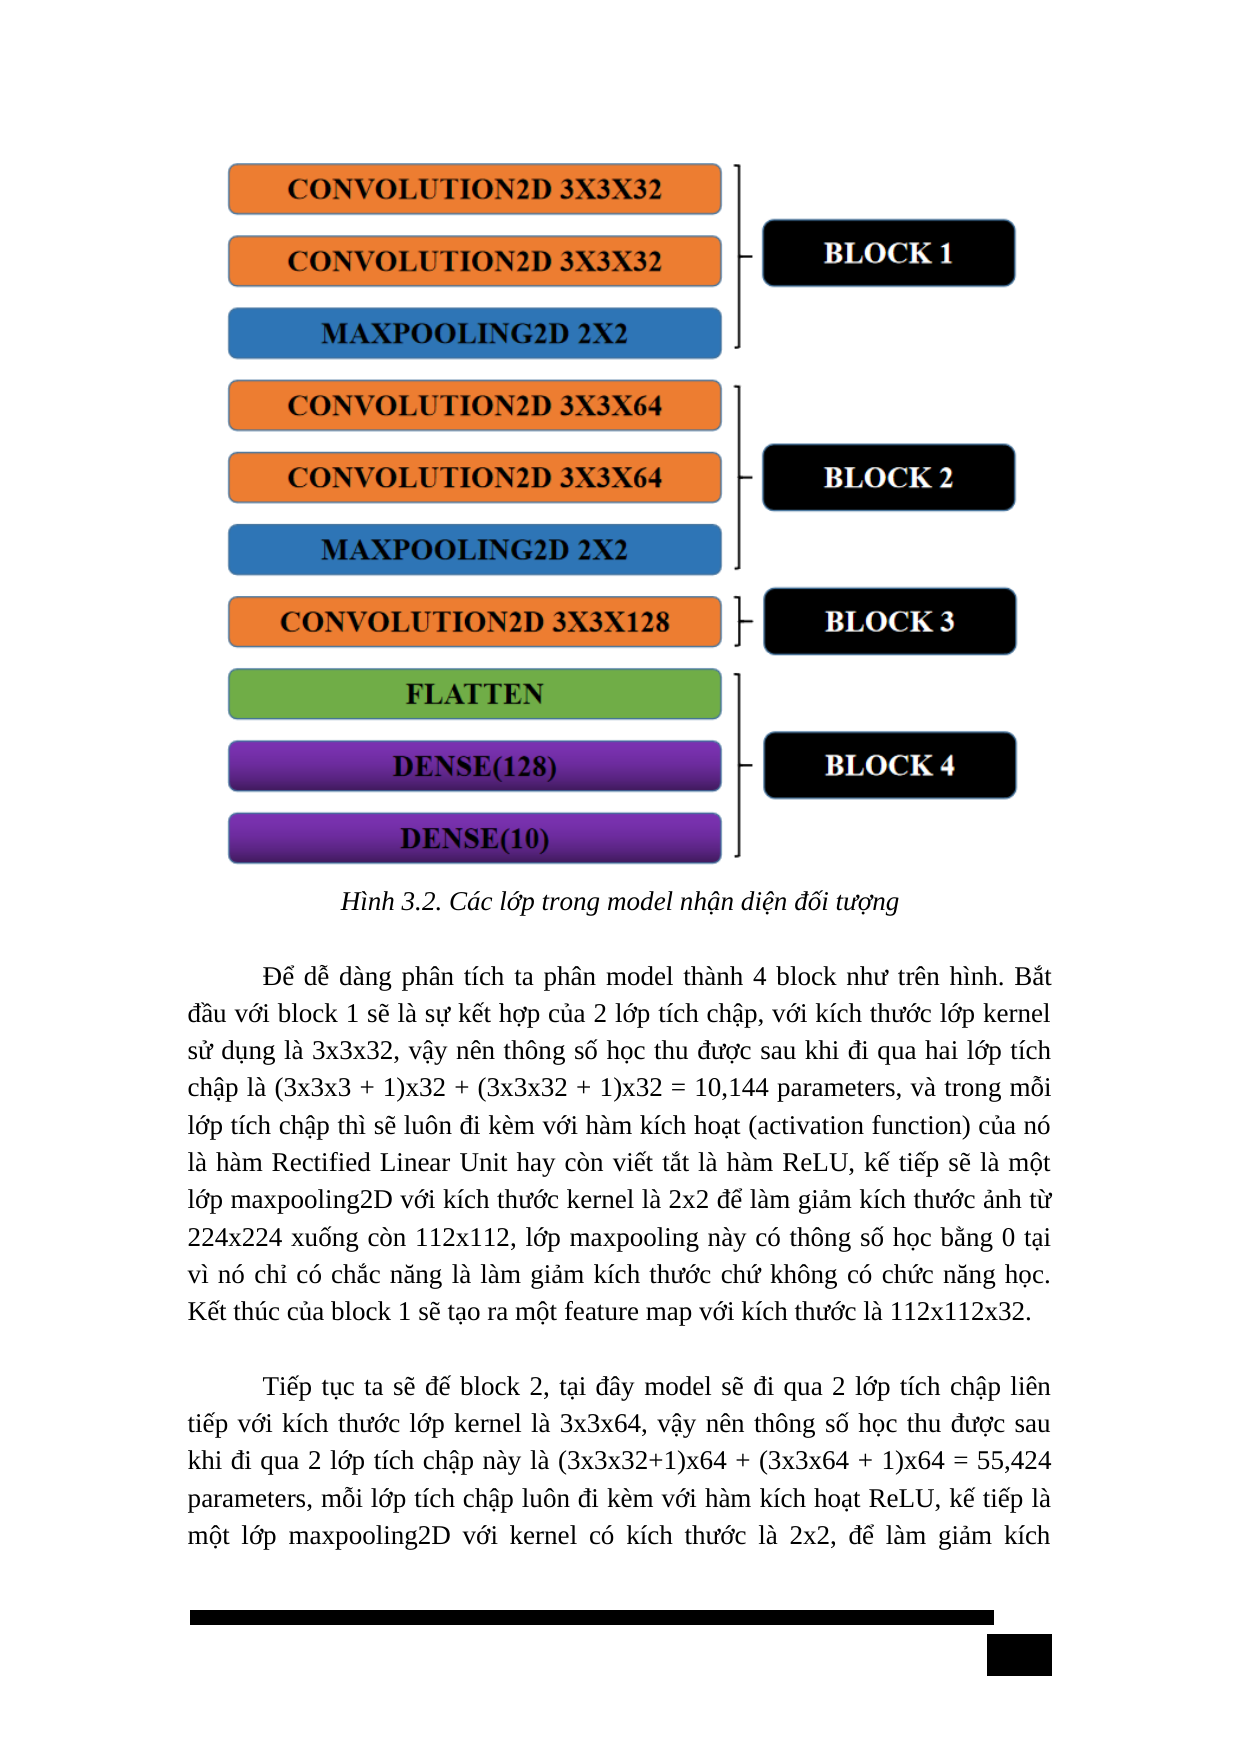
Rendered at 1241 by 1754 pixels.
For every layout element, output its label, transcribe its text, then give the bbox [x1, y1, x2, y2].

picture [187, 150, 1053, 879]
list Hình 3.2. Các lớp trong model nhận diện đối tượng [187, 885, 1053, 916]
list Để dễ dàng phân tích ta phân model thành 4 block như trên hình. Bắt đầu với block 1 sẽ là sự kết hợp của 2 lớp tích chập, với kích thước lớp kernel sử dụng là 3x3x32, vậy nên thông số học thu được sau khi đi qua hai lớp tích chập là (3x3x3 + 1)x32 + (3x3x32 + 1)x32 = 10,144 parameters, và trong mỗi lớp tích chập thì sẽ luôn đi kèm với hàm kích hoạt (activation function) của nó là hàm Rectified Linear Unit hay còn viết tắt là hàm ReLU, kế tiếp sẽ là một lớp maxpooling2D với kích thước kernel là 2x2 để làm giảm kích thước ảnh từ 224x224 xuống còn 112x112, lớp maxpooling này có thông số học bằng 0 tại vì nó chỉ có chắc năng là làm giảm kích thước chứ không có chức năng học. Kết thúc của block 1 sẽ tạo ra một feature map với kích thước là 112x112x32. [187, 959, 1053, 1326]
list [187, 1370, 1053, 1550]
